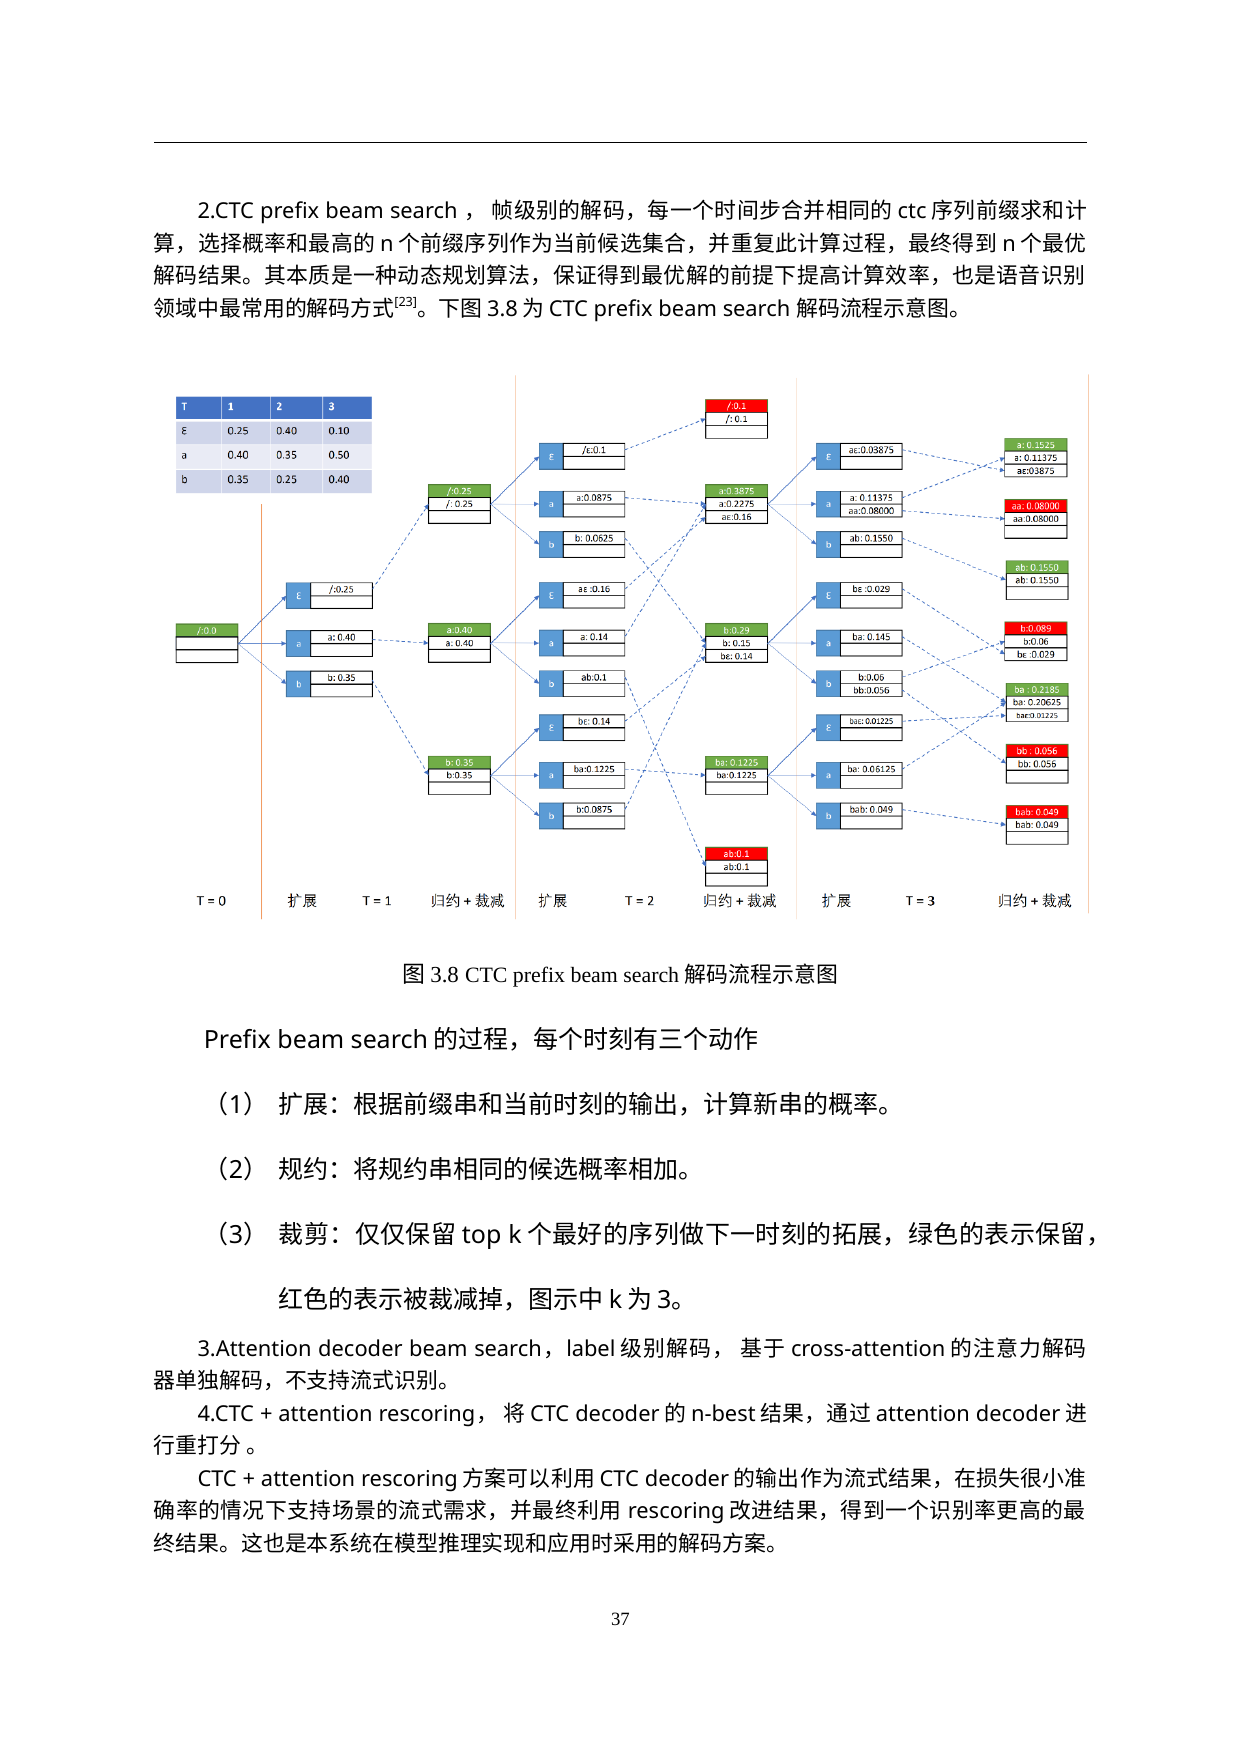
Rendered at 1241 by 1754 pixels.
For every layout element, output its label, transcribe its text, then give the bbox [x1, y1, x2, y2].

text Prefix beam search的过程，每个时刻有三个动作 [153, 1005, 1087, 1070]
list 规约：将规约串相同的候选概率相加。 [203, 1135, 1087, 1200]
text 2.CTC prefix beam search ， 帧级别的解码，每一个时间步合并相同的ctc序列前缀求和计算，选择概率和最高的n个前缀序列作为当前候选集合，并重复此计算过程，最终得到n个最优解码结果。其本质是一种动态规划算法，保证得到最优解的前提下提高计算效率，也是语音识别领域中最常用的解码方式[23]。下图3.8为CTC prefix beam search 解码流程示意图。 [153, 193, 1087, 323]
picture [159, 365, 1093, 924]
list 扩展：根据前缀串和当前时刻的输出，计算新串的概率。 [203, 1070, 1087, 1135]
text CTC + attention rescoring方案可以利用CTC decoder的输出作为流式结果，在损失很小准确率的情况下支持场景的流式需求，并最终利用rescoring改进结果，得到一个识别率更高的最终结果。这也是本系统在模型推理实现和应用时采用的解码方案。 [153, 1460, 1087, 1558]
text 4.CTC + attention rescoring， 将CTC decoder的n-best结果，通过attention decoder进行重打分 。 [153, 1395, 1087, 1460]
text 3.Attention decoder beam search，label级别解码， 基于cross-attention的注意力解码器单独解码，不支持流式识别。 [153, 1330, 1087, 1395]
list 裁剪：仅仅保留top k个最好的序列做下一时刻的拓展，绿色的表示保留，红色的表示被裁减掉，图示中k为3。 [203, 1200, 1087, 1330]
